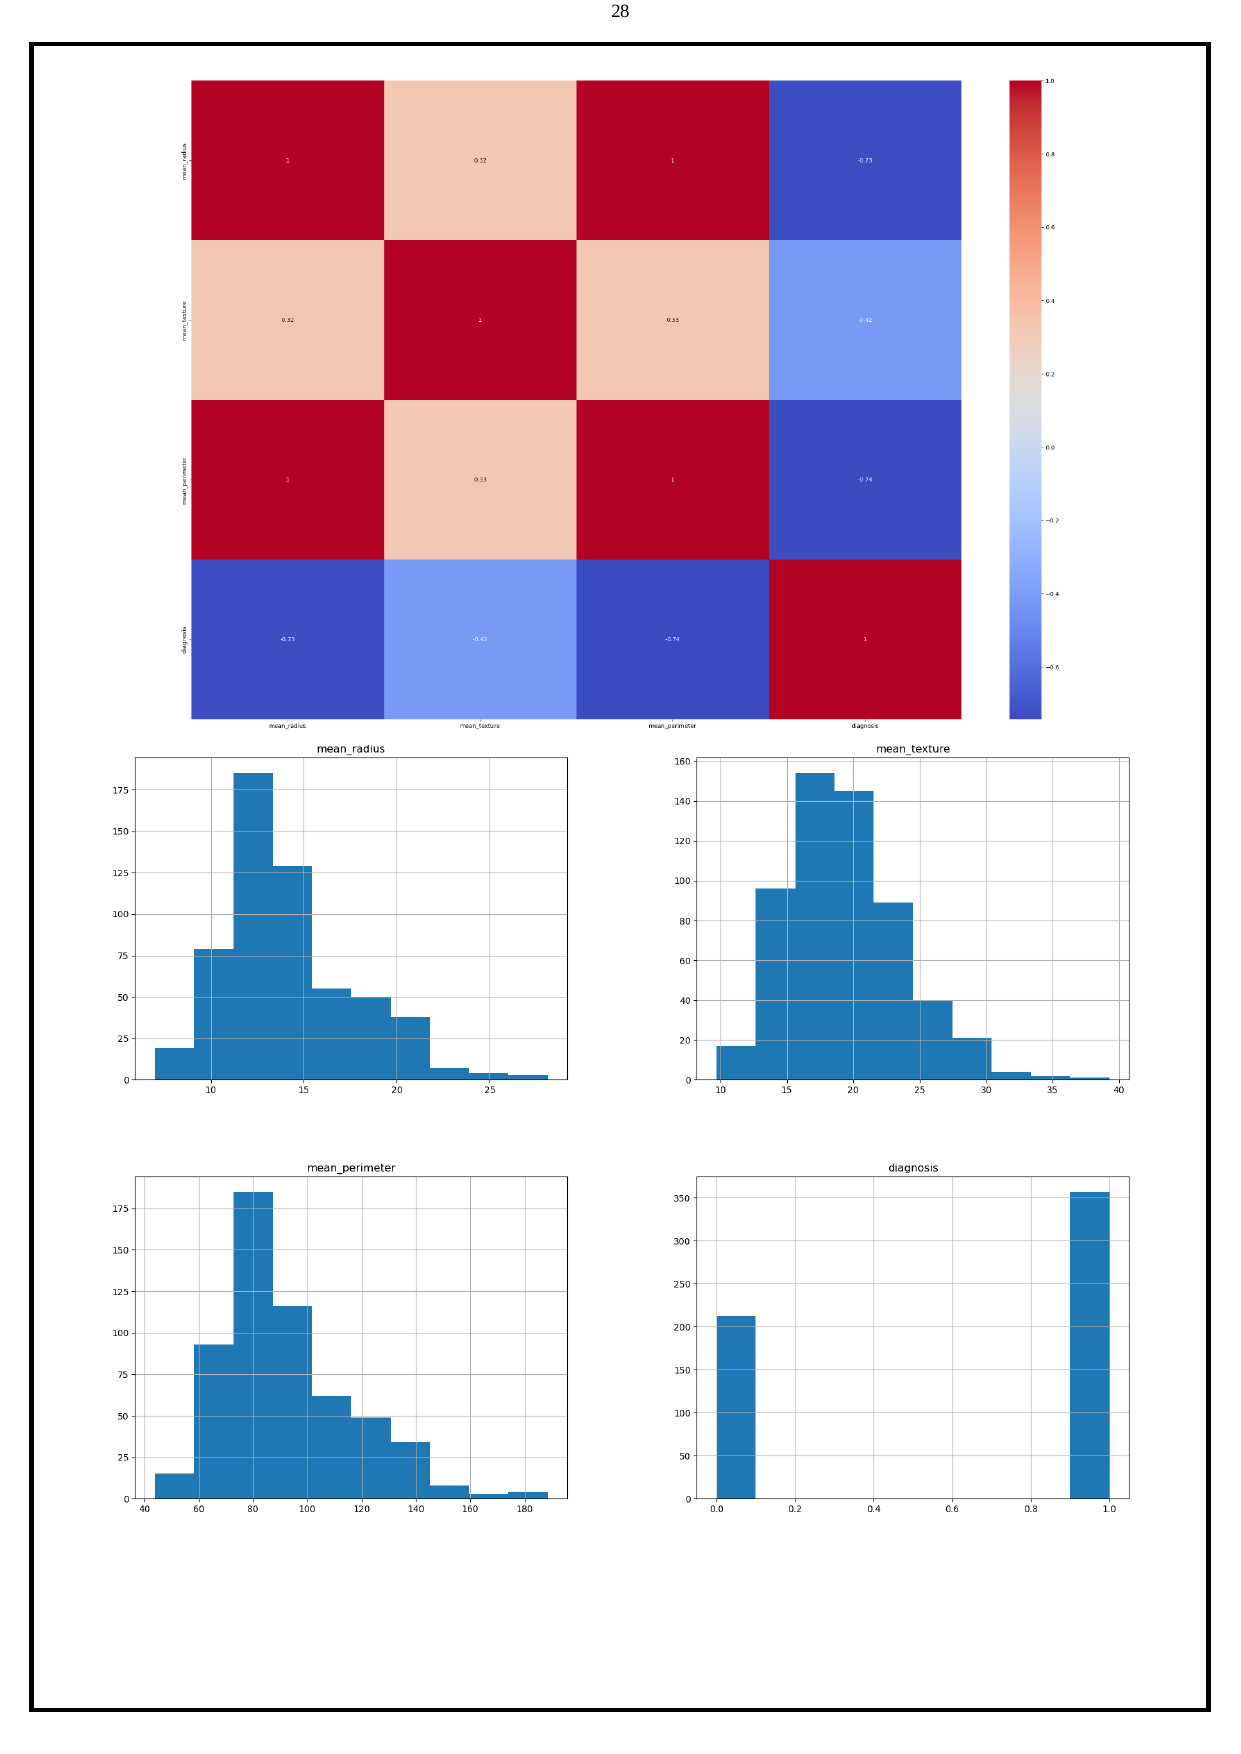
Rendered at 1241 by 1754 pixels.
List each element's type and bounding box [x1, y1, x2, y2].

picture [105, 738, 1135, 1520]
picture [177, 75, 1063, 733]
